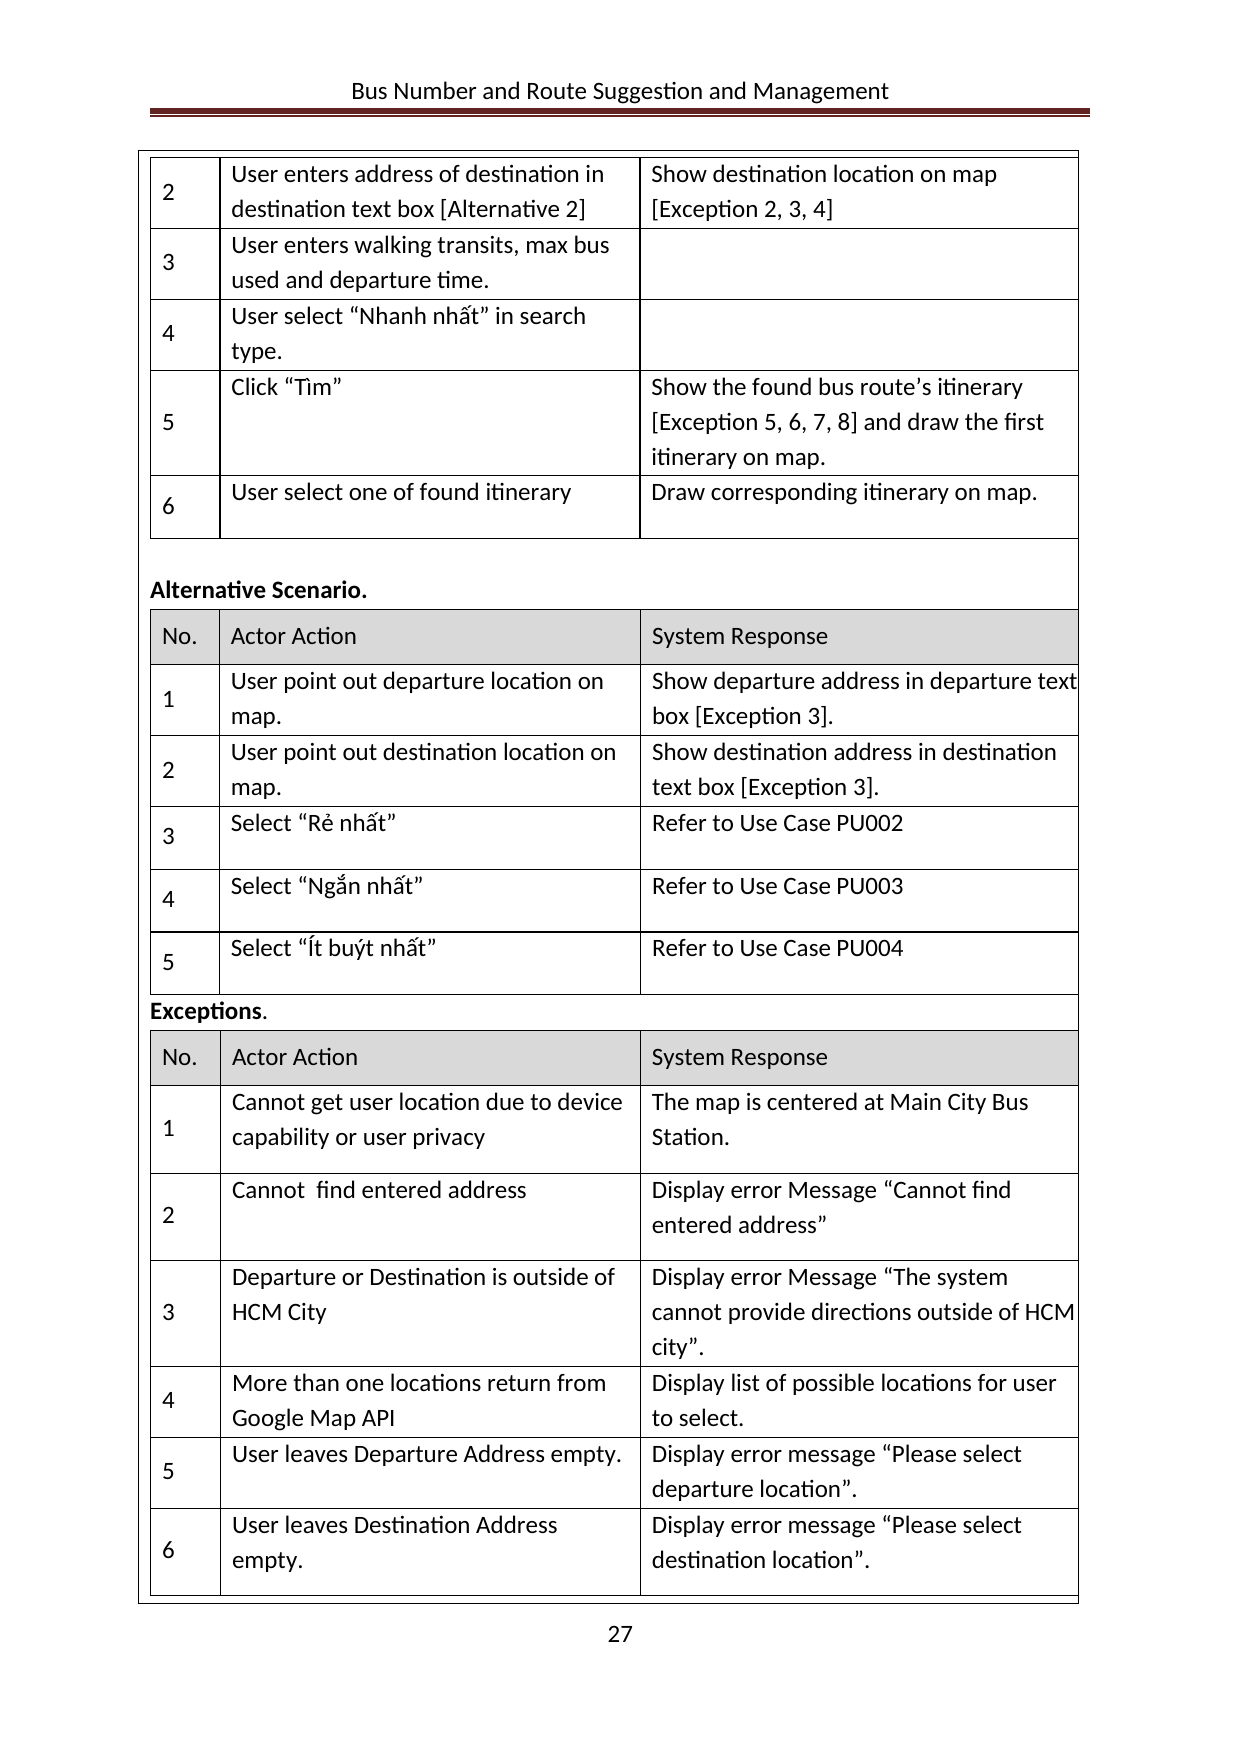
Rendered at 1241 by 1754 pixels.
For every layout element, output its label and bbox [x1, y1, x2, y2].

table_cell [139, 151, 1078, 1602]
